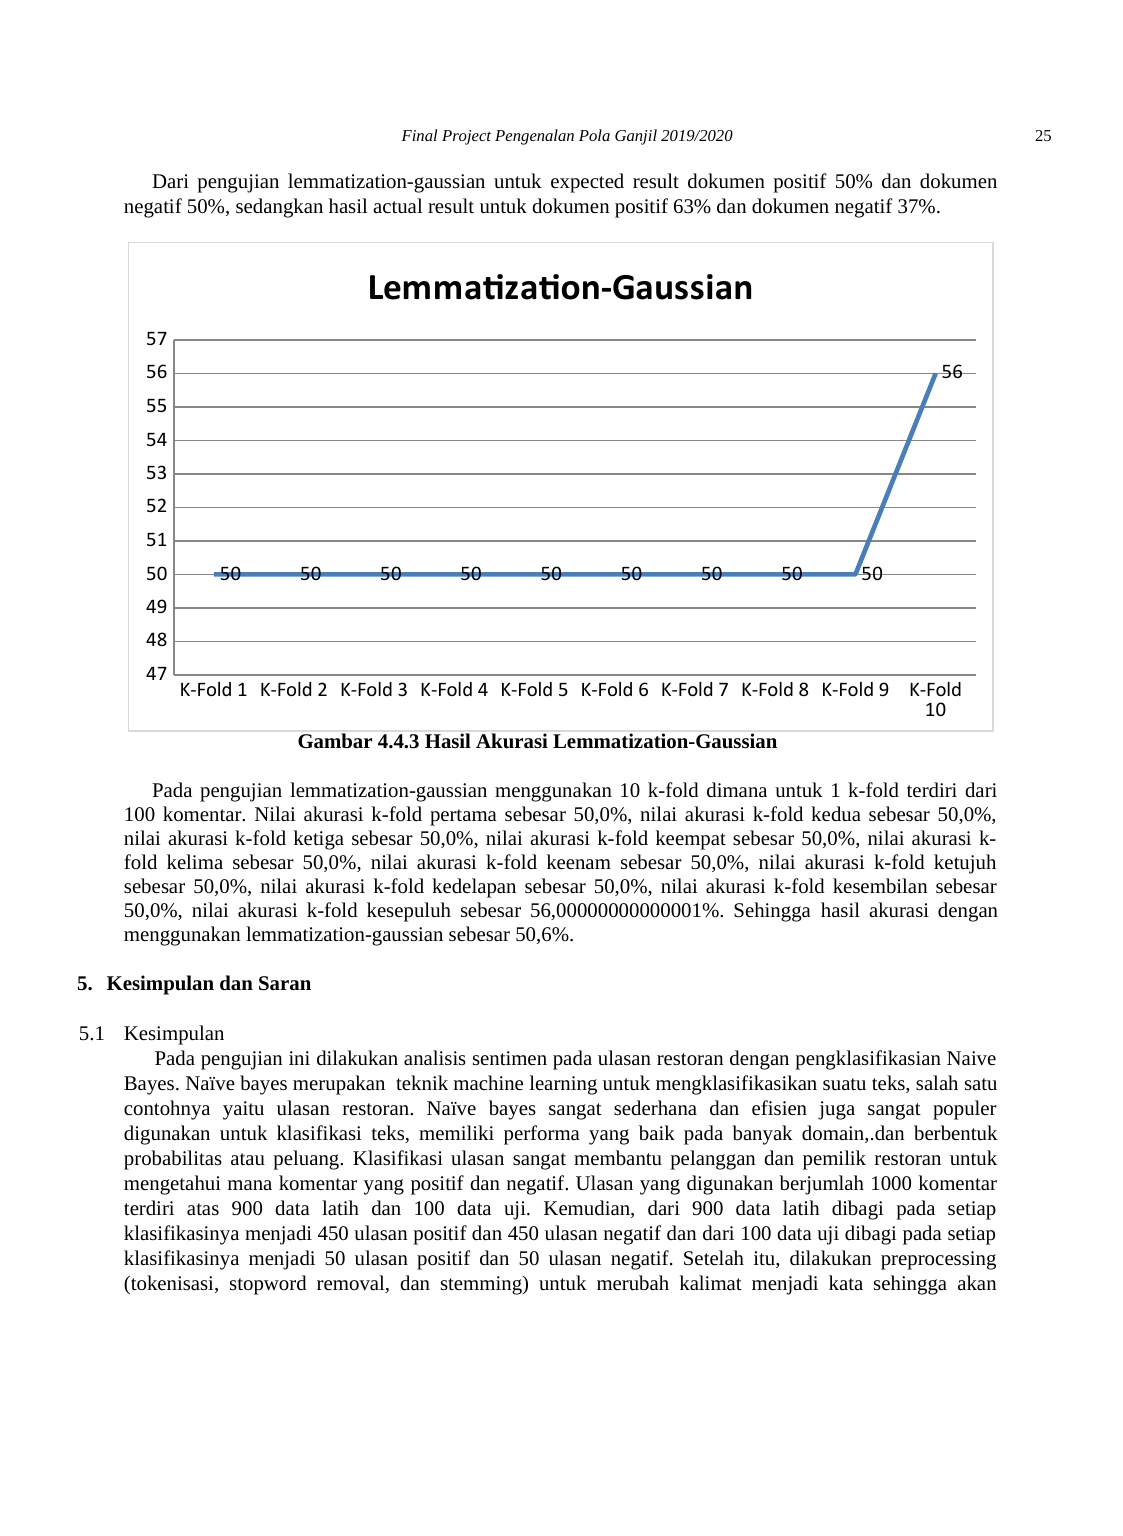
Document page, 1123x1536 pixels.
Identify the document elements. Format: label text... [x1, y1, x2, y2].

list Kesimpulan dan Saran [77, 970, 998, 995]
text Dari pengujian lemmatization-gaussian untuk expected result dokumen positif 50% dan dokumen negatif 50%, sedangkan hasil actual result untuk dokumen positif 63% dan dokumen negatif 37%. [124, 169, 998, 218]
text Gambar 4.4.3 Hasil Akurasi Lemmatization-Gaussian [77, 732, 998, 753]
text Pada pengujian lemmatization-gaussian menggunakan 10 k-fold dimana untuk 1 k-fold terdiri dari 100 komentar. Nilai akurasi k-fold pertama sebesar 50,0%, nilai akurasi k-fold kedua sebesar 50,0%, nilai akurasi k-fold ketiga sebesar 50,0%, nilai akurasi k-fold keempat sebesar 50,0%, nilai akurasi k-fold kelima sebesar 50,0%, nilai akurasi k-fold keenam sebesar 50,0%, nilai akurasi k-fold ketujuh sebesar 50,0%, nilai akurasi k-fold kedelapan sebesar 50,0%, nilai akurasi k-fold kesembilan sebesar 50,0%, nilai akurasi k-fold kesepuluh sebesar 56,00000000000001%. Sehingga hasil akurasi dengan menggunakan lemmatization-gaussian sebesar 50,6%. [124, 778, 998, 946]
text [124, 1045, 998, 1295]
list Kesimpulan [79, 1020, 998, 1045]
